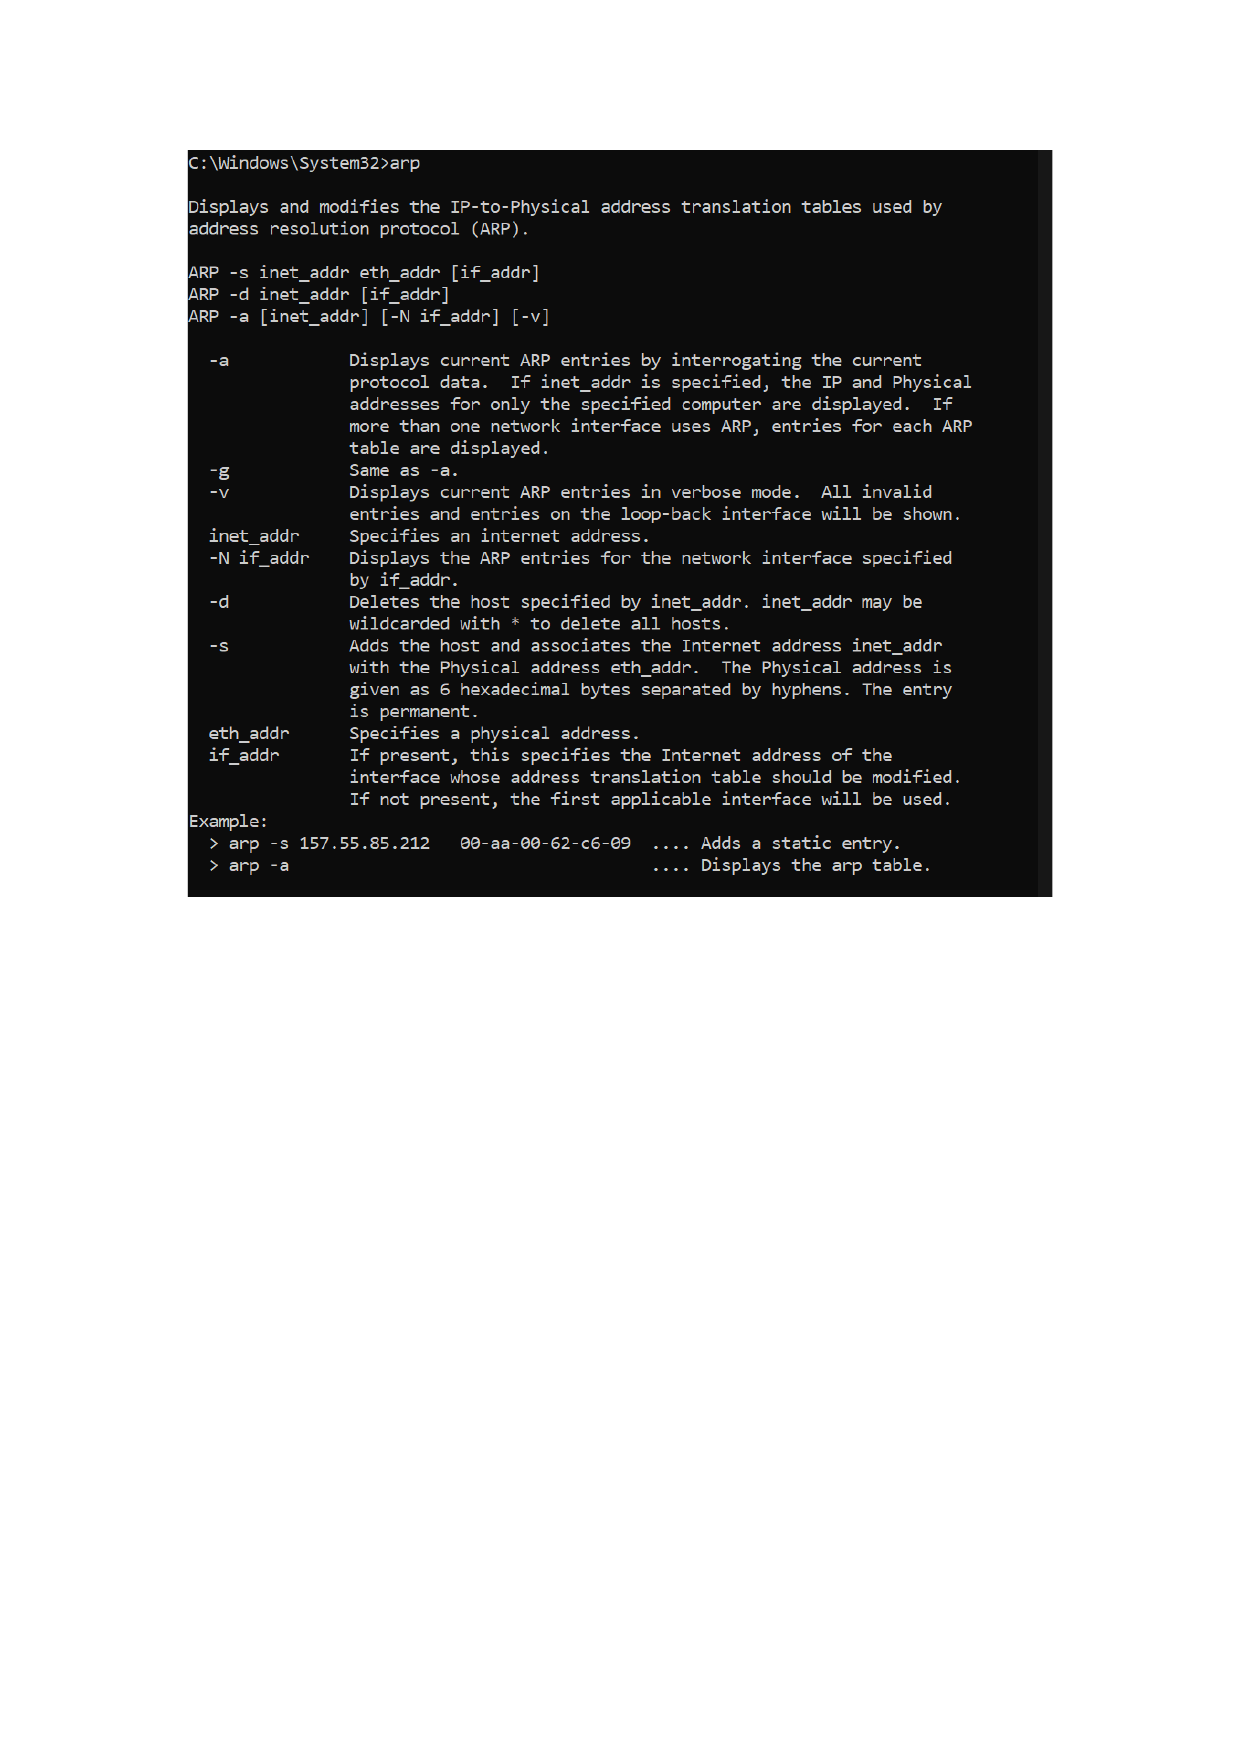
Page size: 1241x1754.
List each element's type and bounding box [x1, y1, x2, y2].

picture [187, 150, 1053, 897]
